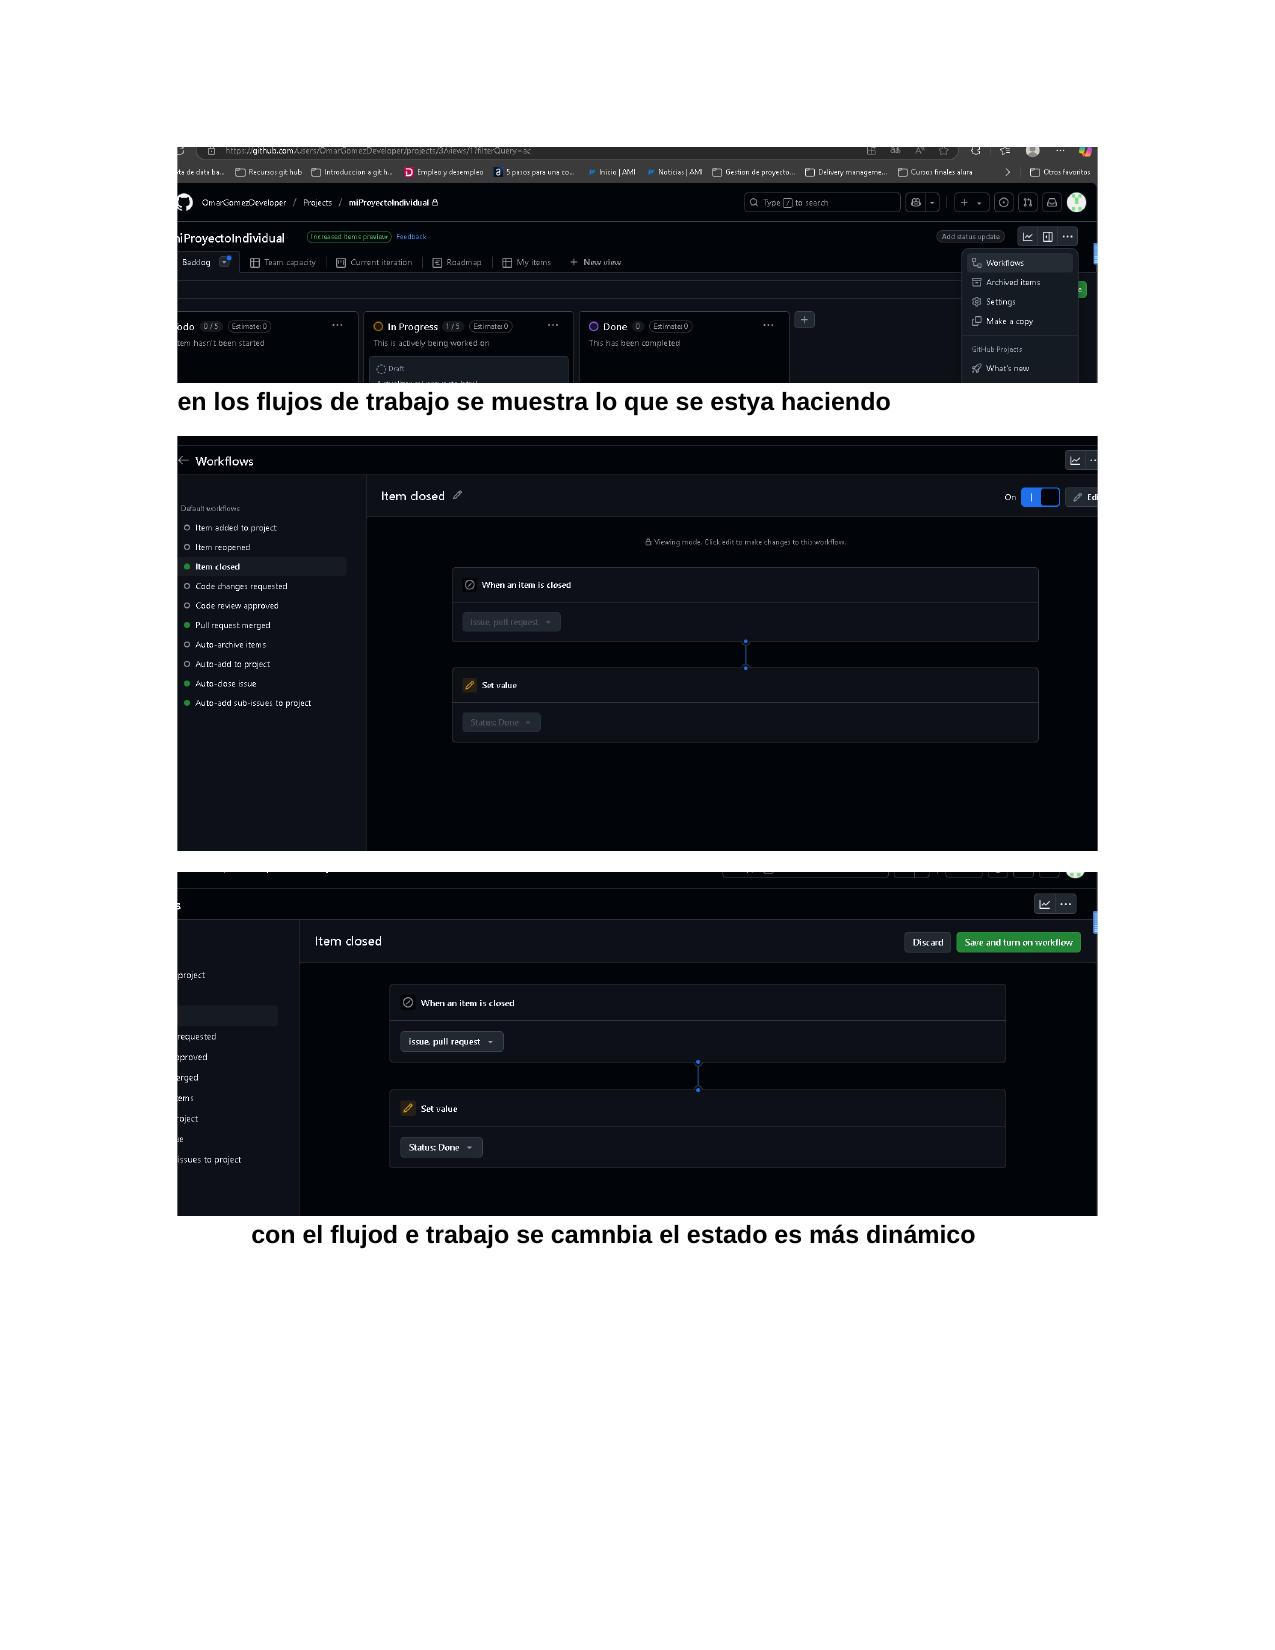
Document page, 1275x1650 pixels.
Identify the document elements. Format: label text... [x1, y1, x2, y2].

text con el flujod e trabajo se camnbia el estado es más dinámico [177, 1216, 1098, 1248]
picture [177, 436, 1098, 851]
picture [177, 872, 1098, 1216]
picture [177, 147, 1098, 383]
text en los flujos de trabajo se muestra lo que se estya haciendo [177, 383, 1098, 415]
